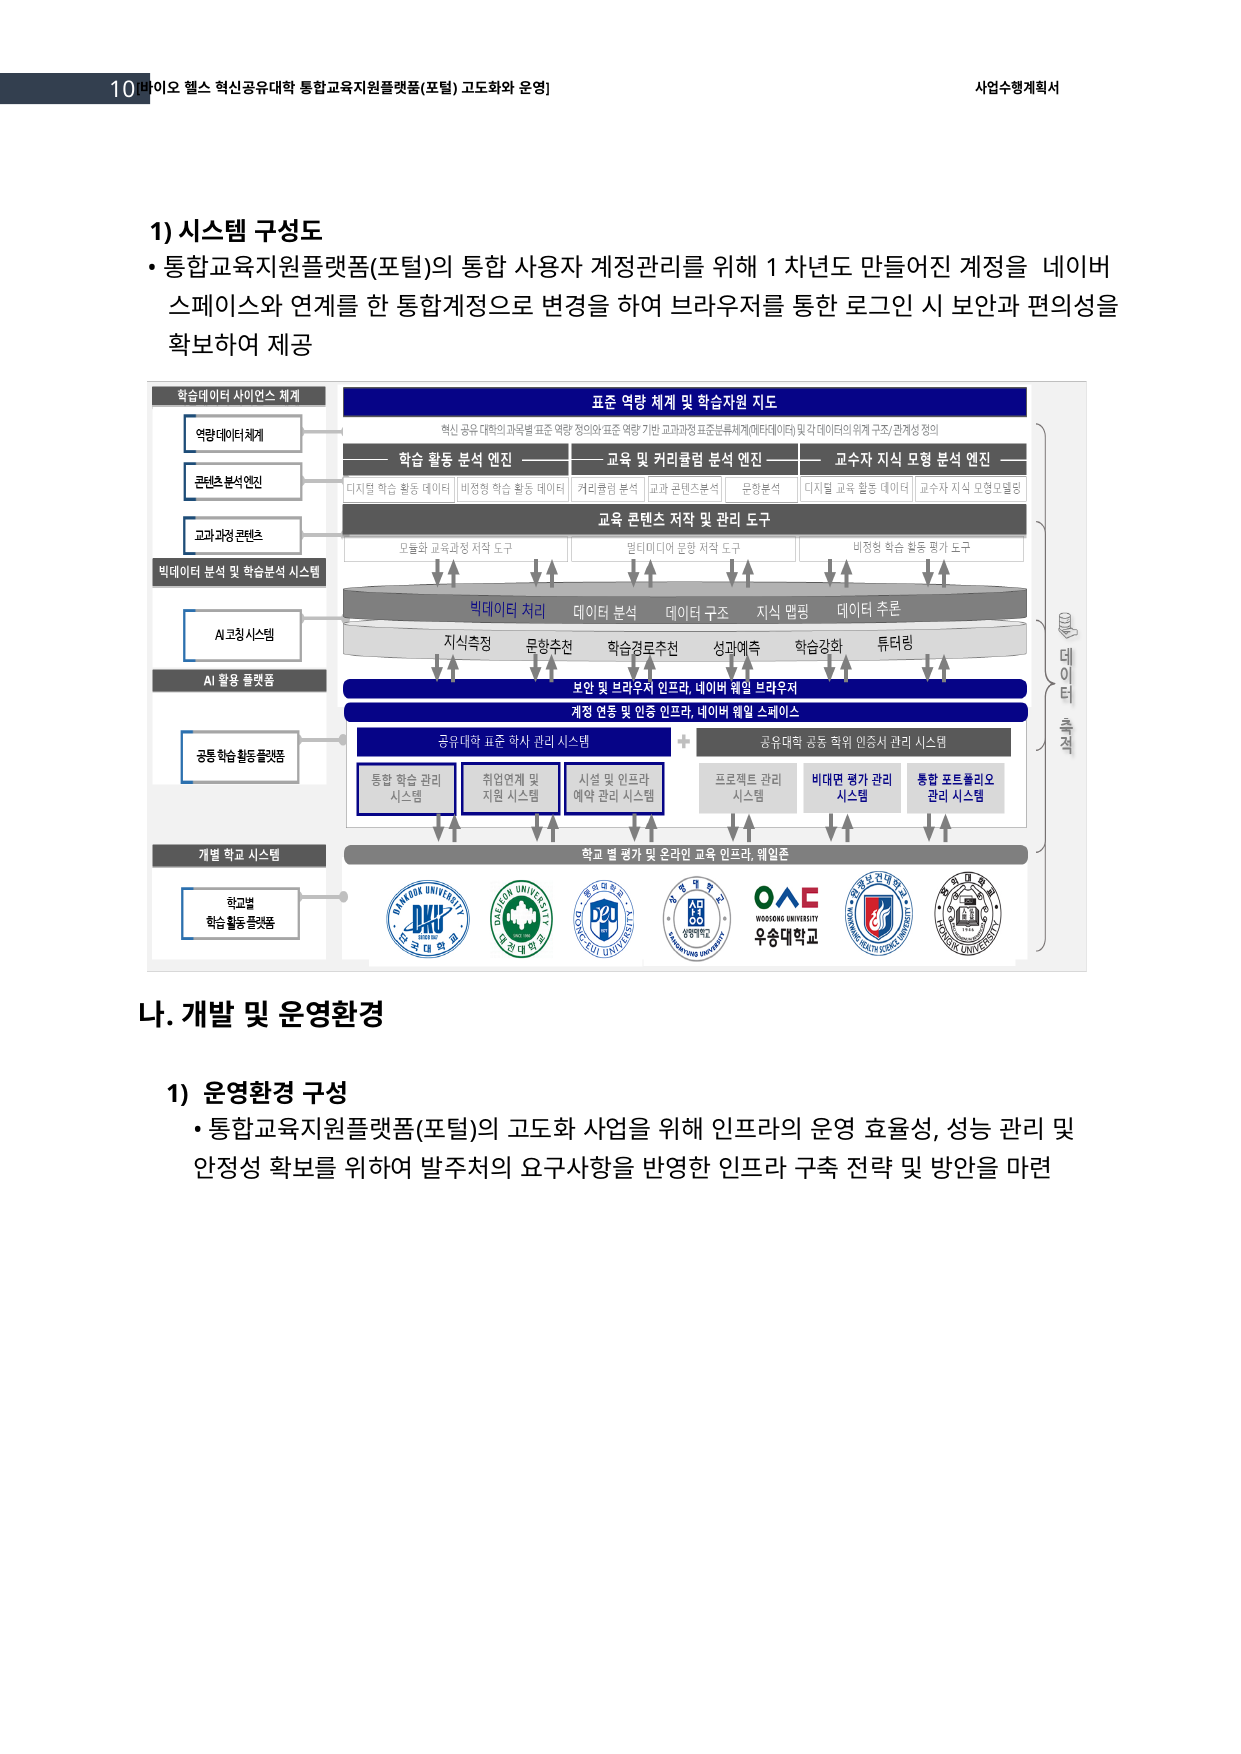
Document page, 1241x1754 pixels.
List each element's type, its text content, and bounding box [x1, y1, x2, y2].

text 1) 시스템 구성도 [124, 211, 1128, 247]
picture [147, 381, 1087, 972]
text • 통합교육지원플랫폼(포털)의 고도화 사업을 위해 인프라의 운영 효율성, 성능 관리 및 안정성 확보를 위하여 발주처의 요구사항을 반영한 인프라 구축 전략 및 방안을 마련 [193, 1109, 1128, 1185]
list 운영환경 구성 [166, 1073, 1128, 1109]
text • 통합교육지원플랫폼(포털)의 통합 사용자 계정관리를 위해 1차년도 만들어진 계정을 네이버 스페이스와 연계를 한 통합계정으로 변경을 하여 브라우저를 통한 로그인 시 보안과 편의성을 확보하여 제공 [147, 247, 1128, 362]
text 나. 개발 및 운영환경 [124, 991, 1128, 1033]
